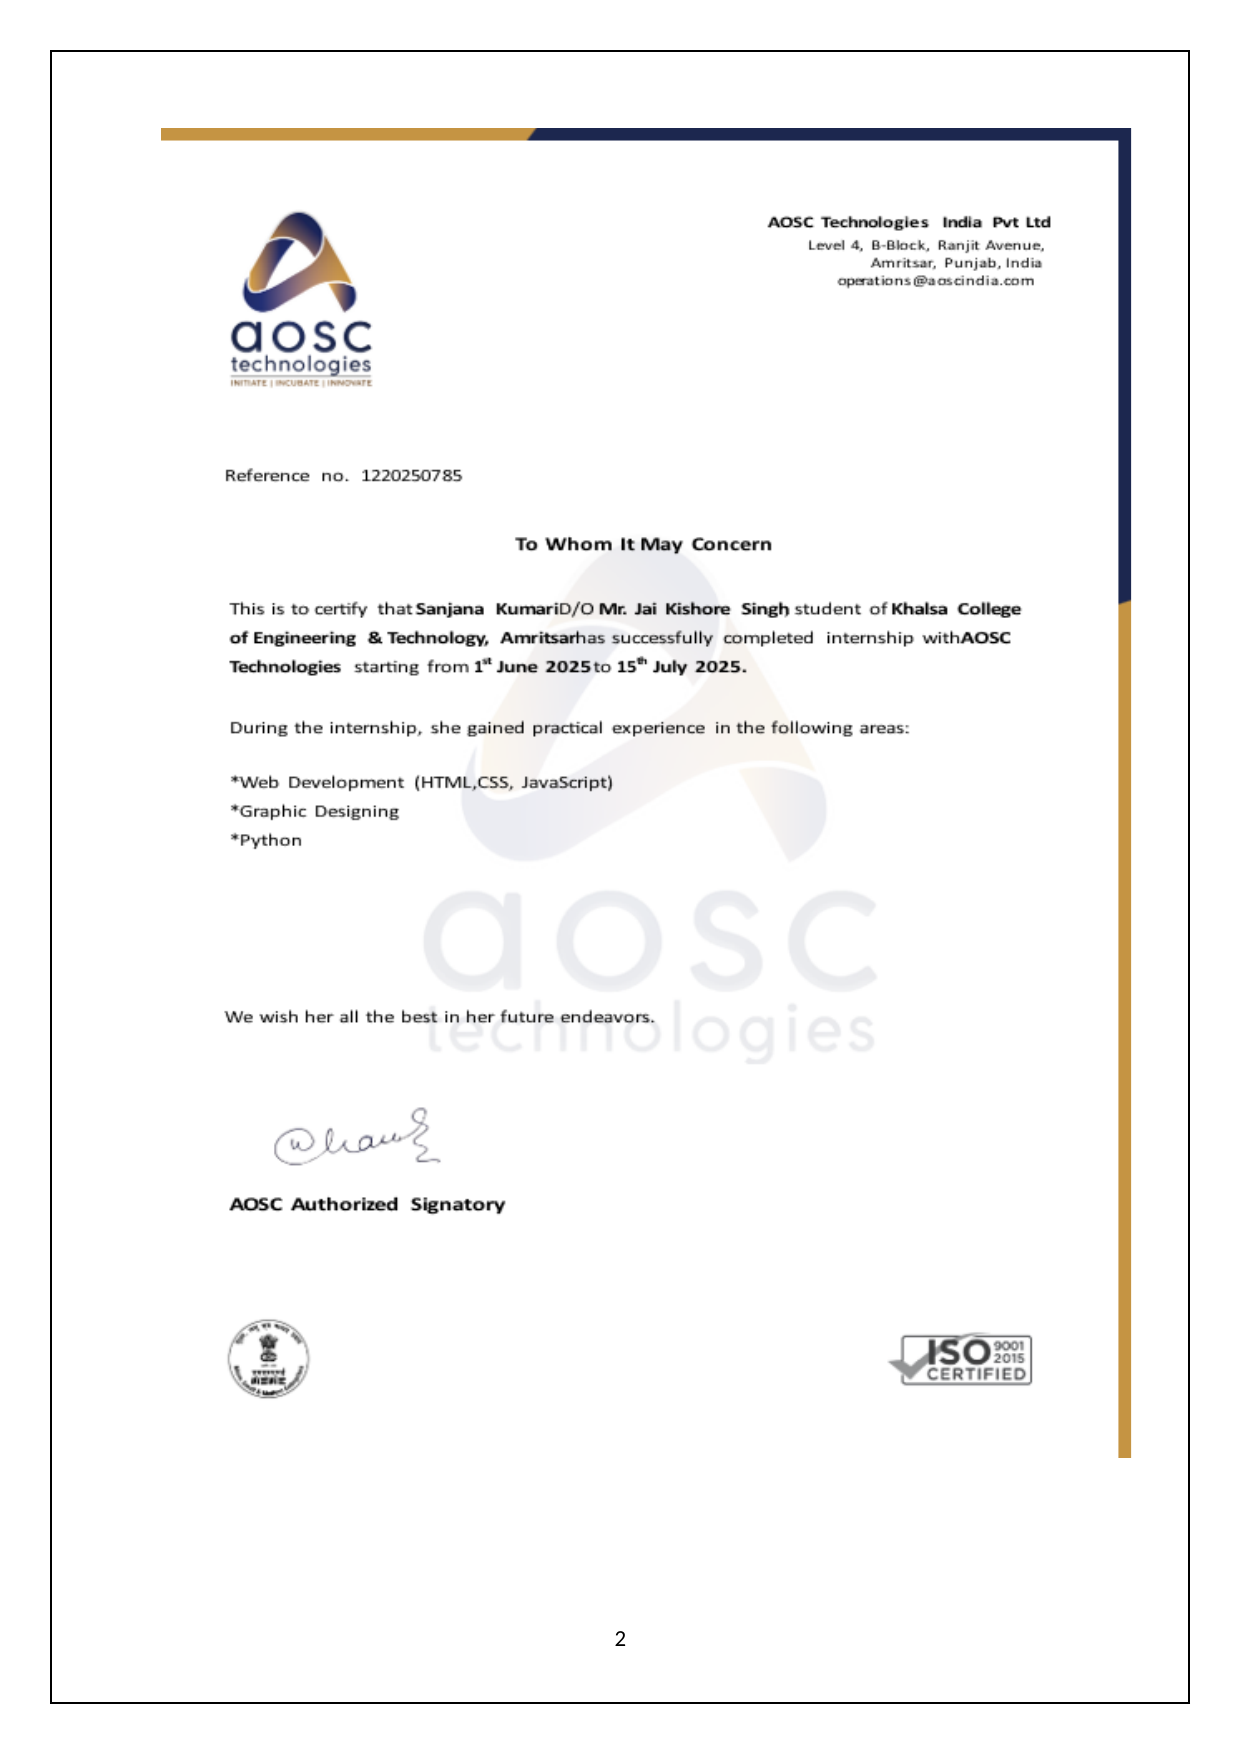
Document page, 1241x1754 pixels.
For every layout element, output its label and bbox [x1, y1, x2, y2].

picture [161, 128, 1132, 1458]
